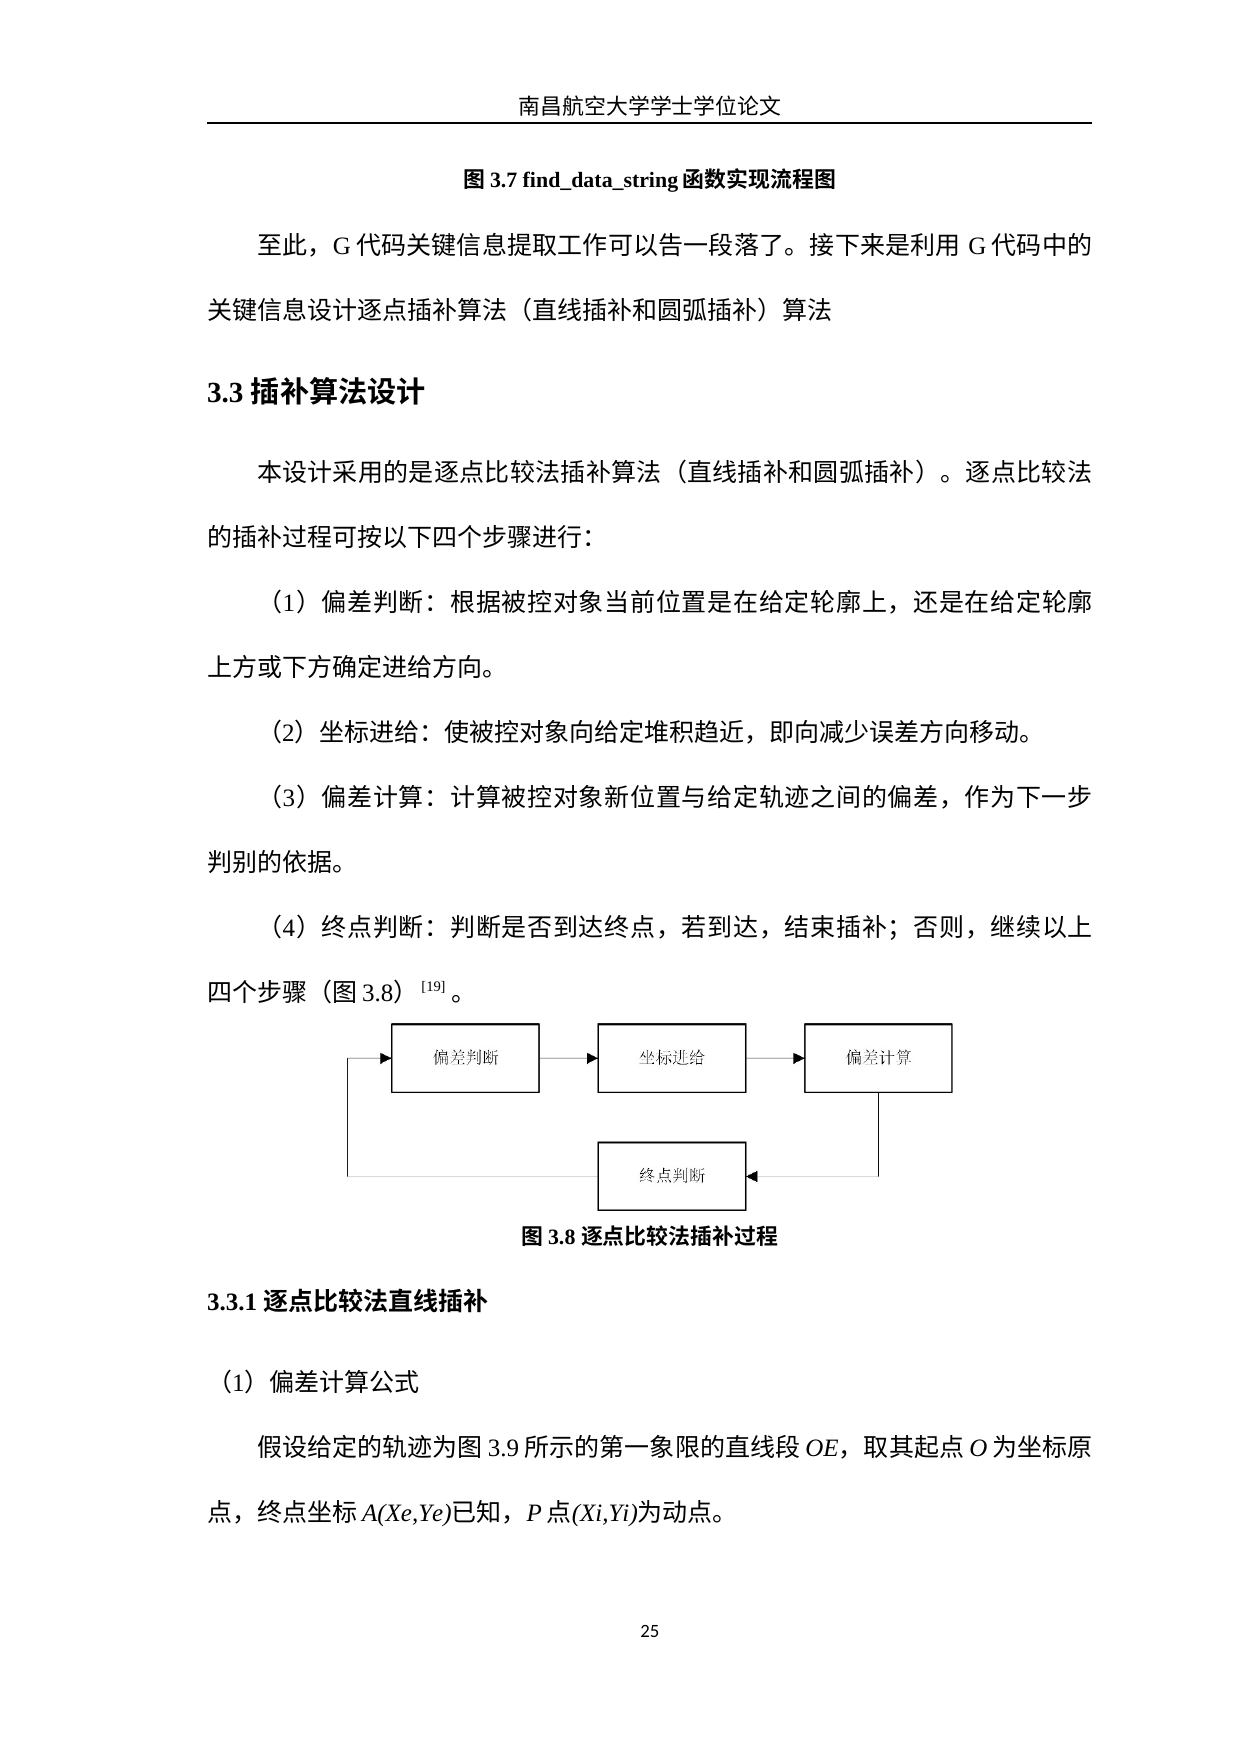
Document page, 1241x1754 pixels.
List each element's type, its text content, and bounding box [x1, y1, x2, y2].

text （1）偏差判断：根据被控对象当前位置是在给定轮廓上，还是在给定轮廓上方或下方确定进给方向。 [207, 568, 1092, 698]
text 至此，G代码关键信息提取工作可以告一段落了。接下来是利用G代码中的关键信息设计逐点插补算法（直线插补和圆弧插补）算法 [207, 211, 1092, 341]
text （2）坐标进给：使被控对象向给定堆积趋近，即向减少误差方向移动。 [207, 698, 1092, 763]
text 本设计采用的是逐点比较法插补算法（直线插补和圆弧插补）。逐点比较法的插补过程可按以下四个步骤进行： [207, 438, 1092, 568]
text （1）偏差计算公式 [207, 1348, 1092, 1413]
text 图3.7 find_data_string函数实现流程图 [207, 162, 1092, 194]
subtitle 3.3 插补算法设计 [207, 357, 1092, 422]
text 图3.8 逐点比较法插补过程 [207, 1218, 1092, 1251]
text （3）偏差计算：计算被控对象新位置与给定轨迹之间的偏差，作为下一步判别的依据。 [207, 763, 1092, 893]
text （4）终点判断：判断是否到达终点，若到达，结束插补；否则，继续以上四个步骤（图3.8） [19] 。 [207, 893, 1092, 1023]
subtitle 3.3.1 逐点比较法直线插补 [207, 1267, 1092, 1332]
text 假设给定的轨迹为图3.9所示的第一象限的直线段OE，取其起点O为坐标原点，终点坐标A(Xe,Ye)已知，P点(Xi,Yi)为动点。 [207, 1413, 1092, 1543]
picture [346, 1023, 953, 1211]
